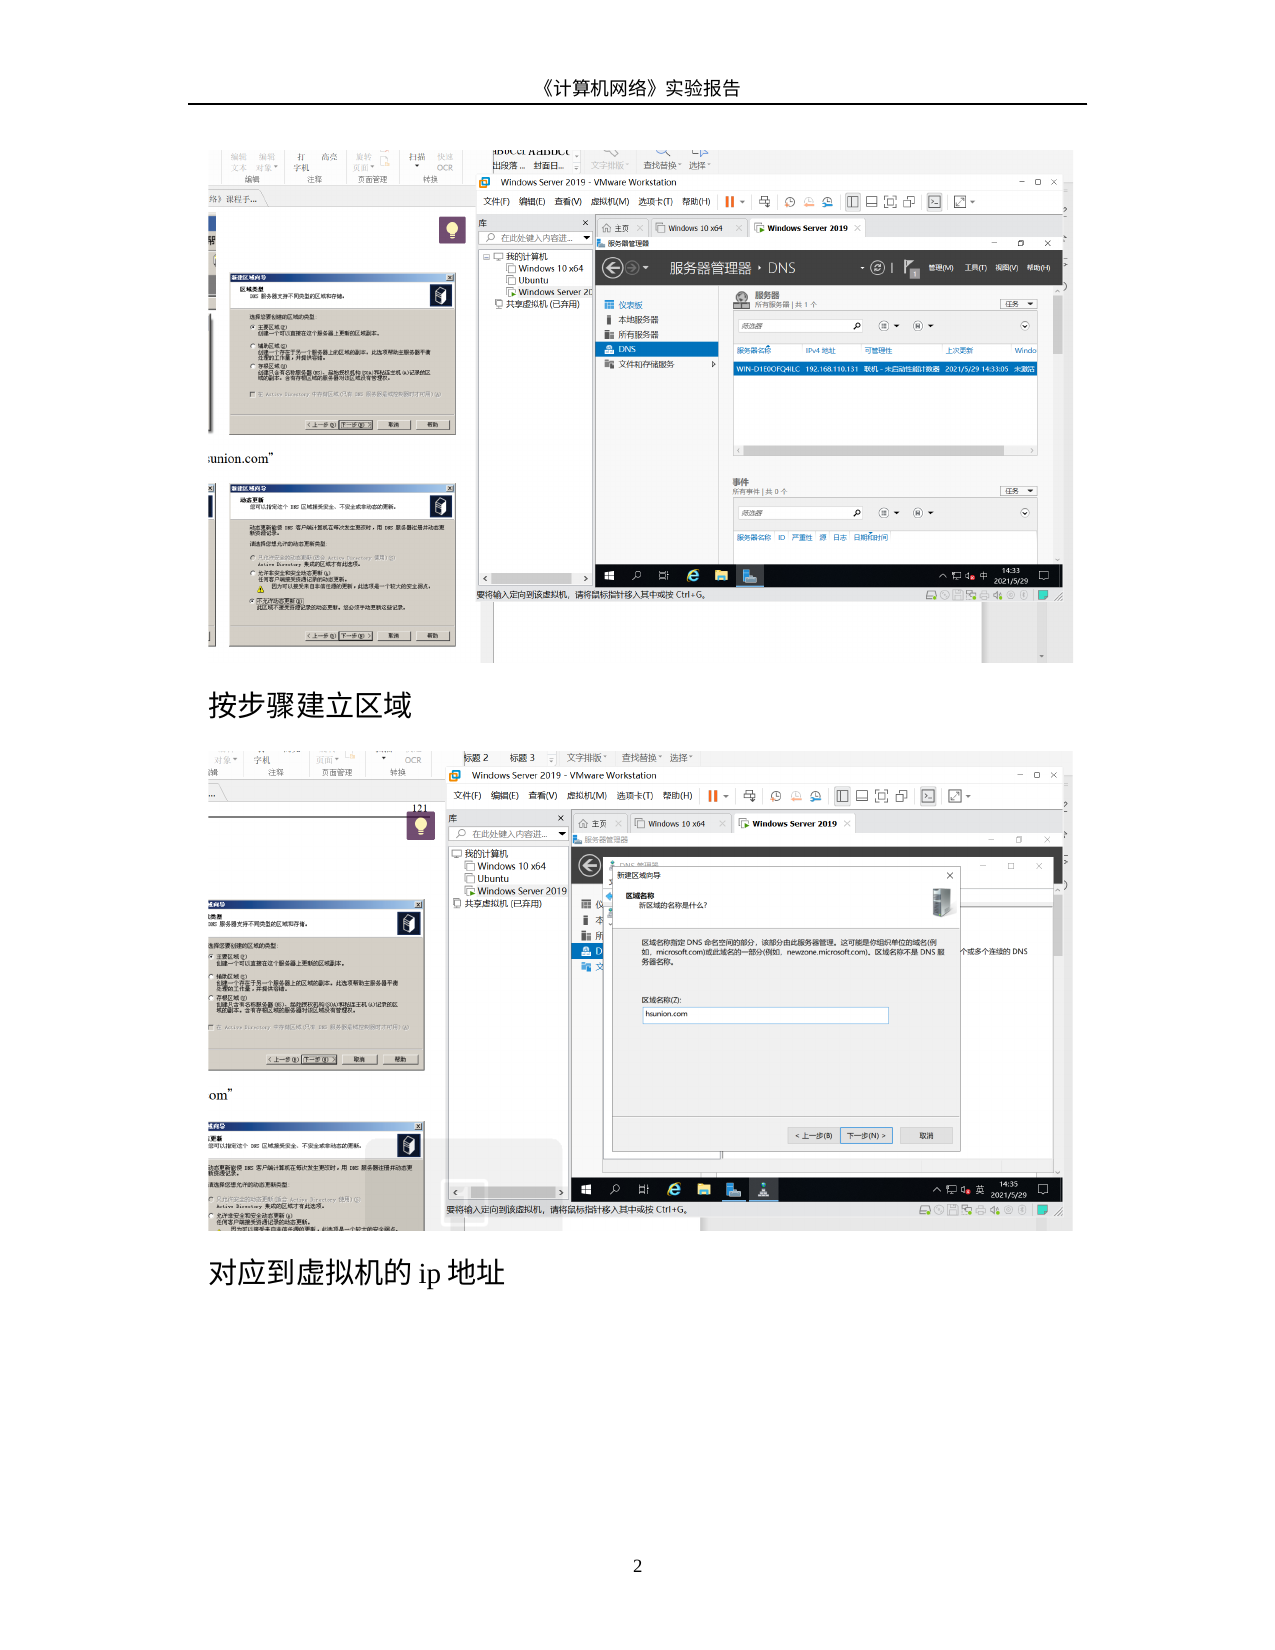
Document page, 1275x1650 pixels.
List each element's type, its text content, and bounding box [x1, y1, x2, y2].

picture [208, 751, 1073, 1231]
list 按步骤建立区域 [187, 683, 1087, 725]
picture [208, 150, 1074, 663]
list 对应到虚拟机的ip地址 [187, 1250, 1087, 1292]
